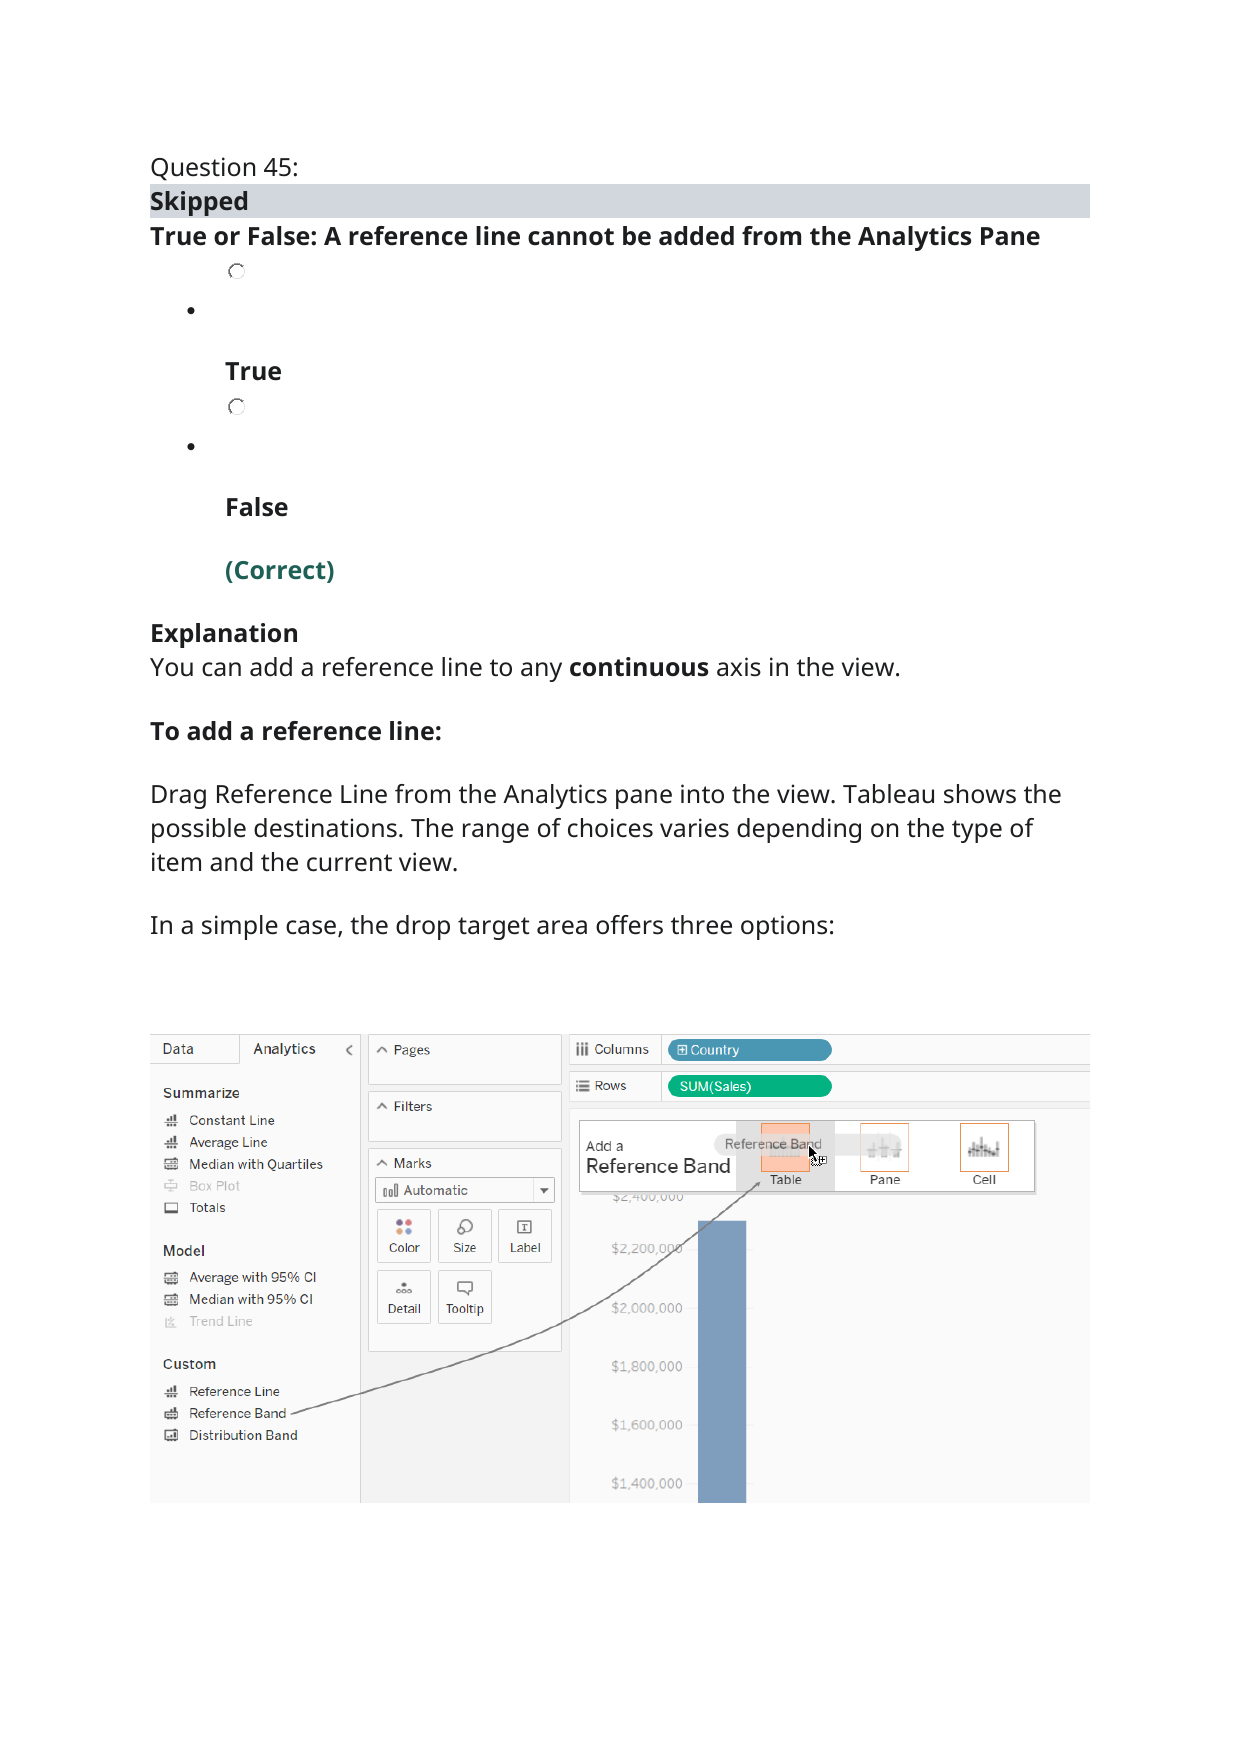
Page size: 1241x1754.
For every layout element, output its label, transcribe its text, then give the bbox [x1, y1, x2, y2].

text True or False: A reference line cannot be added from the Analytics Pane [150, 218, 1090, 252]
text True [225, 354, 1090, 388]
picture [150, 1034, 1091, 1503]
text You can add a reference line to any continuous axis in the view. [150, 650, 1090, 684]
text In a simple case, the drop target area offers three options: [150, 908, 1090, 942]
text To add a reference line: [150, 713, 1090, 747]
text Drag Reference Line from the Analytics pane into the view. Tableau shows the possible destinations. The range of choices varies depending on the type of item and the current view. [150, 777, 1090, 879]
text False [225, 489, 1090, 524]
text (Correct) [225, 553, 1090, 587]
text Explanation [150, 616, 1090, 650]
text Question 45: [150, 150, 1090, 184]
text Skipped [150, 184, 1090, 218]
